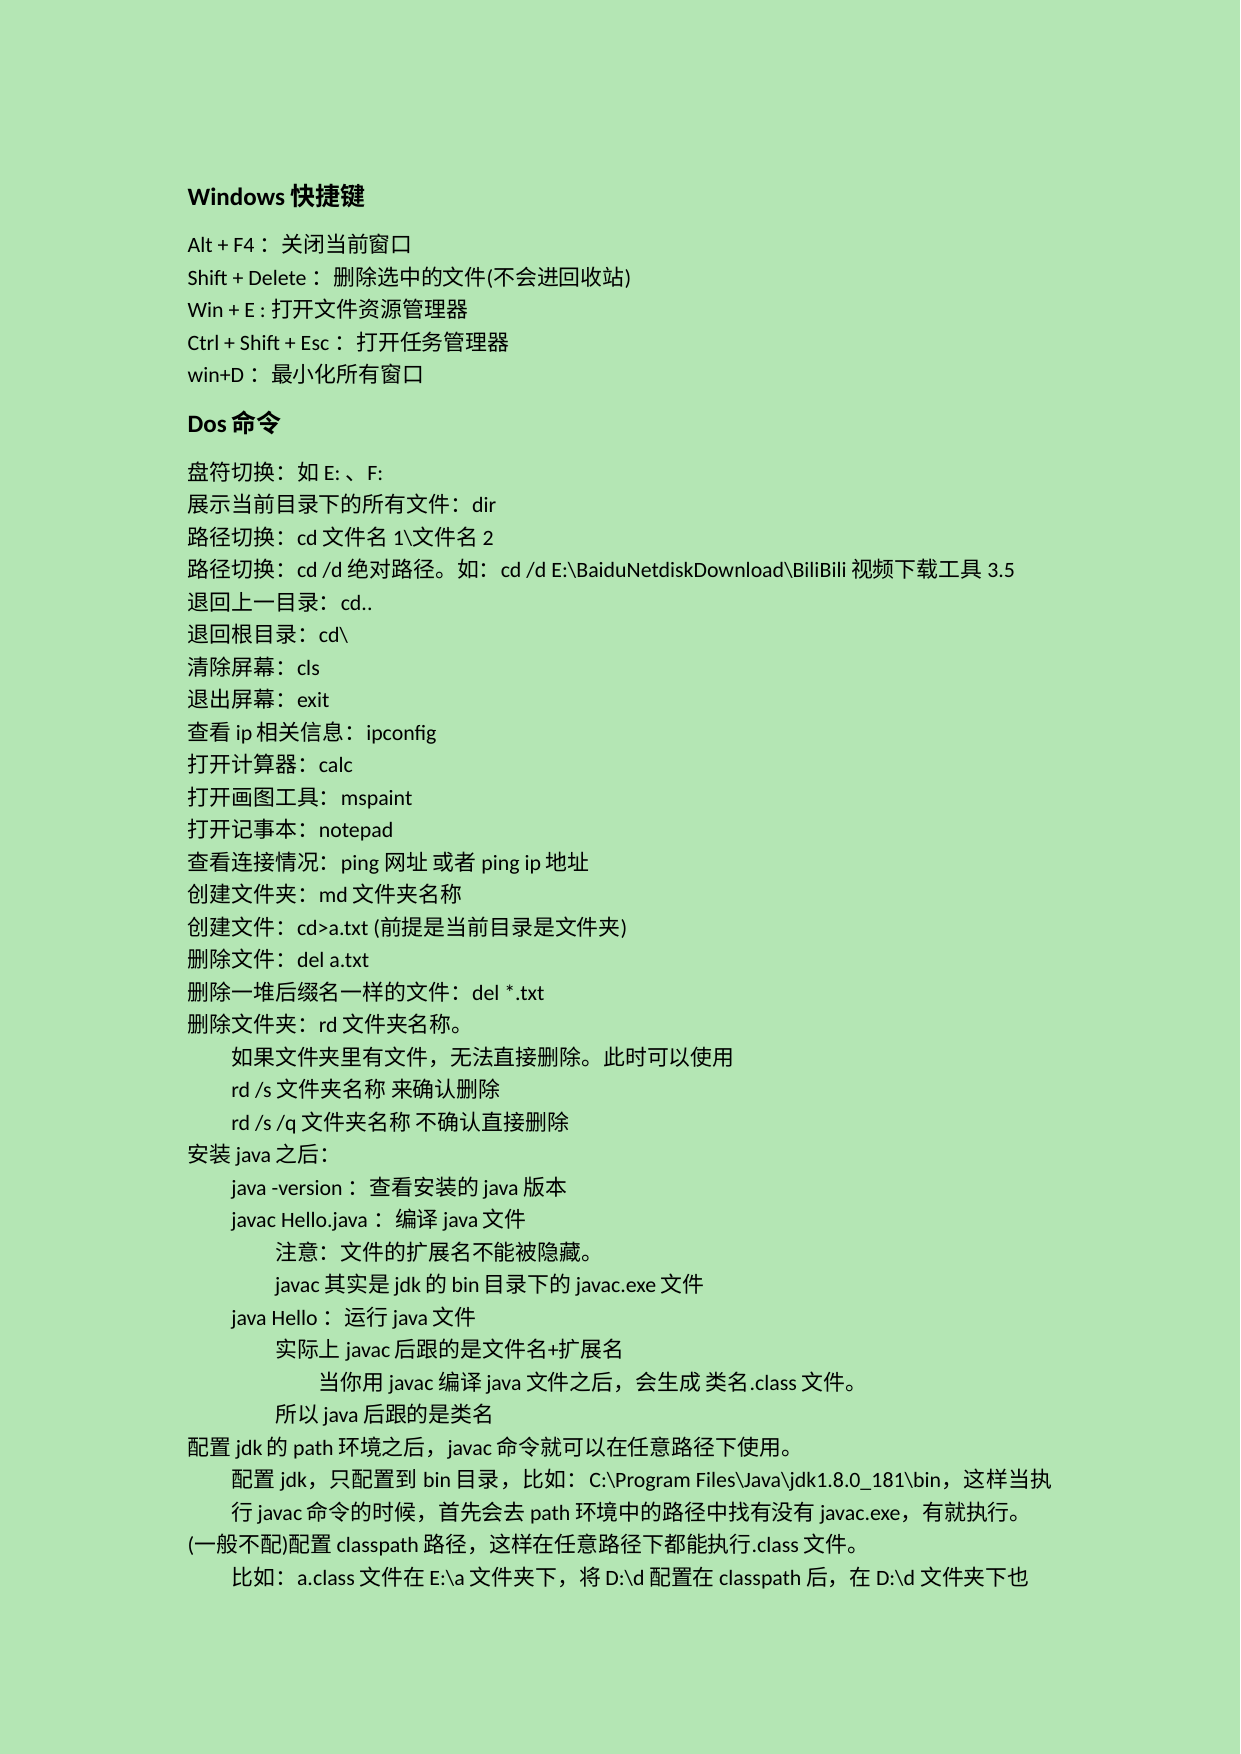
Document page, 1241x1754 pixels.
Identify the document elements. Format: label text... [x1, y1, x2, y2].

text 当你用javac编译java文件之后，会生成 类名.class文件。 [187, 1364, 1053, 1397]
text 安装java之后： [187, 1137, 1053, 1169]
text 盘符切换：如 E: 、F: [187, 454, 1053, 487]
text 退出屏幕：exit [187, 682, 1053, 714]
text Win + E : 打开文件资源管理器 [187, 292, 1053, 324]
text java -version ：查看安装的java版本 [187, 1169, 1053, 1202]
text 路径切换：cd /d 绝对路径。如：cd /d E:\BaiduNetdiskDownload\BiliBili视频下载工具 3.5 [187, 552, 1053, 584]
text 所以java后跟的是类名 [187, 1397, 1053, 1429]
text rd /s /q 文件夹名称 不确认直接删除 [187, 1104, 1053, 1137]
text 删除文件夹：rd文件夹名称。 [187, 1007, 1053, 1039]
text 查看ip相关信息：ipconfig [187, 714, 1053, 747]
text 注意：文件的扩展名不能被隐藏。 [187, 1234, 1053, 1267]
text Alt + F4 ：关闭当前窗口 [187, 227, 1053, 259]
text 删除文件：del a.txt [187, 942, 1053, 974]
text rd /s 文件夹名称 来确认删除 [187, 1072, 1053, 1104]
text java Hello ：运行java文件 [187, 1299, 1053, 1332]
text 退回根目录：cd\ [187, 617, 1053, 649]
text win+D ：最小化所有窗口 [187, 357, 1053, 389]
text 打开记事本：notepad [187, 812, 1053, 844]
text 比如：a.class文件在E:\a 文件夹下，将D:\d配置在classpath后，在D:\d 文件夹下也 [187, 1559, 1053, 1592]
text Shift + Delete ：删除选中的文件(不会进回收站) [187, 259, 1053, 292]
text 清除屏幕：cls [187, 649, 1053, 682]
text 展示当前目录下的所有文件：dir [187, 487, 1053, 519]
text 如果文件夹里有文件，无法直接删除。此时可以使用 [187, 1039, 1053, 1072]
text 打开画图工具：mspaint [187, 779, 1053, 812]
text 查看连接情况：ping 网址 或者 ping ip地址 [187, 844, 1053, 877]
subtitle Dos命令 [187, 389, 1053, 454]
text 路径切换：cd 文件名1\文件名2 [187, 519, 1053, 552]
text Ctrl + Shift + Esc ：打开任务管理器 [187, 324, 1053, 357]
text (一般不配)配置classpath路径，这样在任意路径下都能执行.class文件。 [187, 1527, 1053, 1559]
text 删除一堆后缀名一样的文件：del *.txt [187, 974, 1053, 1007]
text 创建文件：cd>a.txt (前提是当前目录是文件夹) [187, 909, 1053, 942]
text 配置jdk的path环境之后，javac命令就可以在任意路径下使用。 [187, 1429, 1053, 1462]
text javac其实是jdk的bin目录下的javac.exe文件 [187, 1267, 1053, 1299]
text 实际上 javac后跟的是文件名+扩展名 [187, 1332, 1053, 1364]
subtitle Windows快捷键 [187, 162, 1053, 227]
text 退回上一目录：cd.. [187, 584, 1053, 617]
text javac Hello.java ：编译java文件 [187, 1202, 1053, 1234]
text 创建文件夹：md 文件夹名称 [187, 877, 1053, 909]
text 打开计算器：calc [187, 747, 1053, 779]
text 配置jdk，只配置到bin目录，比如：C:\Program Files\Java\jdk1.8.0_181\bin，这样当执行javac命令的时候，首先会去path环境中的路径中找有没有javac.exe，有就执行。 [231, 1462, 1053, 1527]
